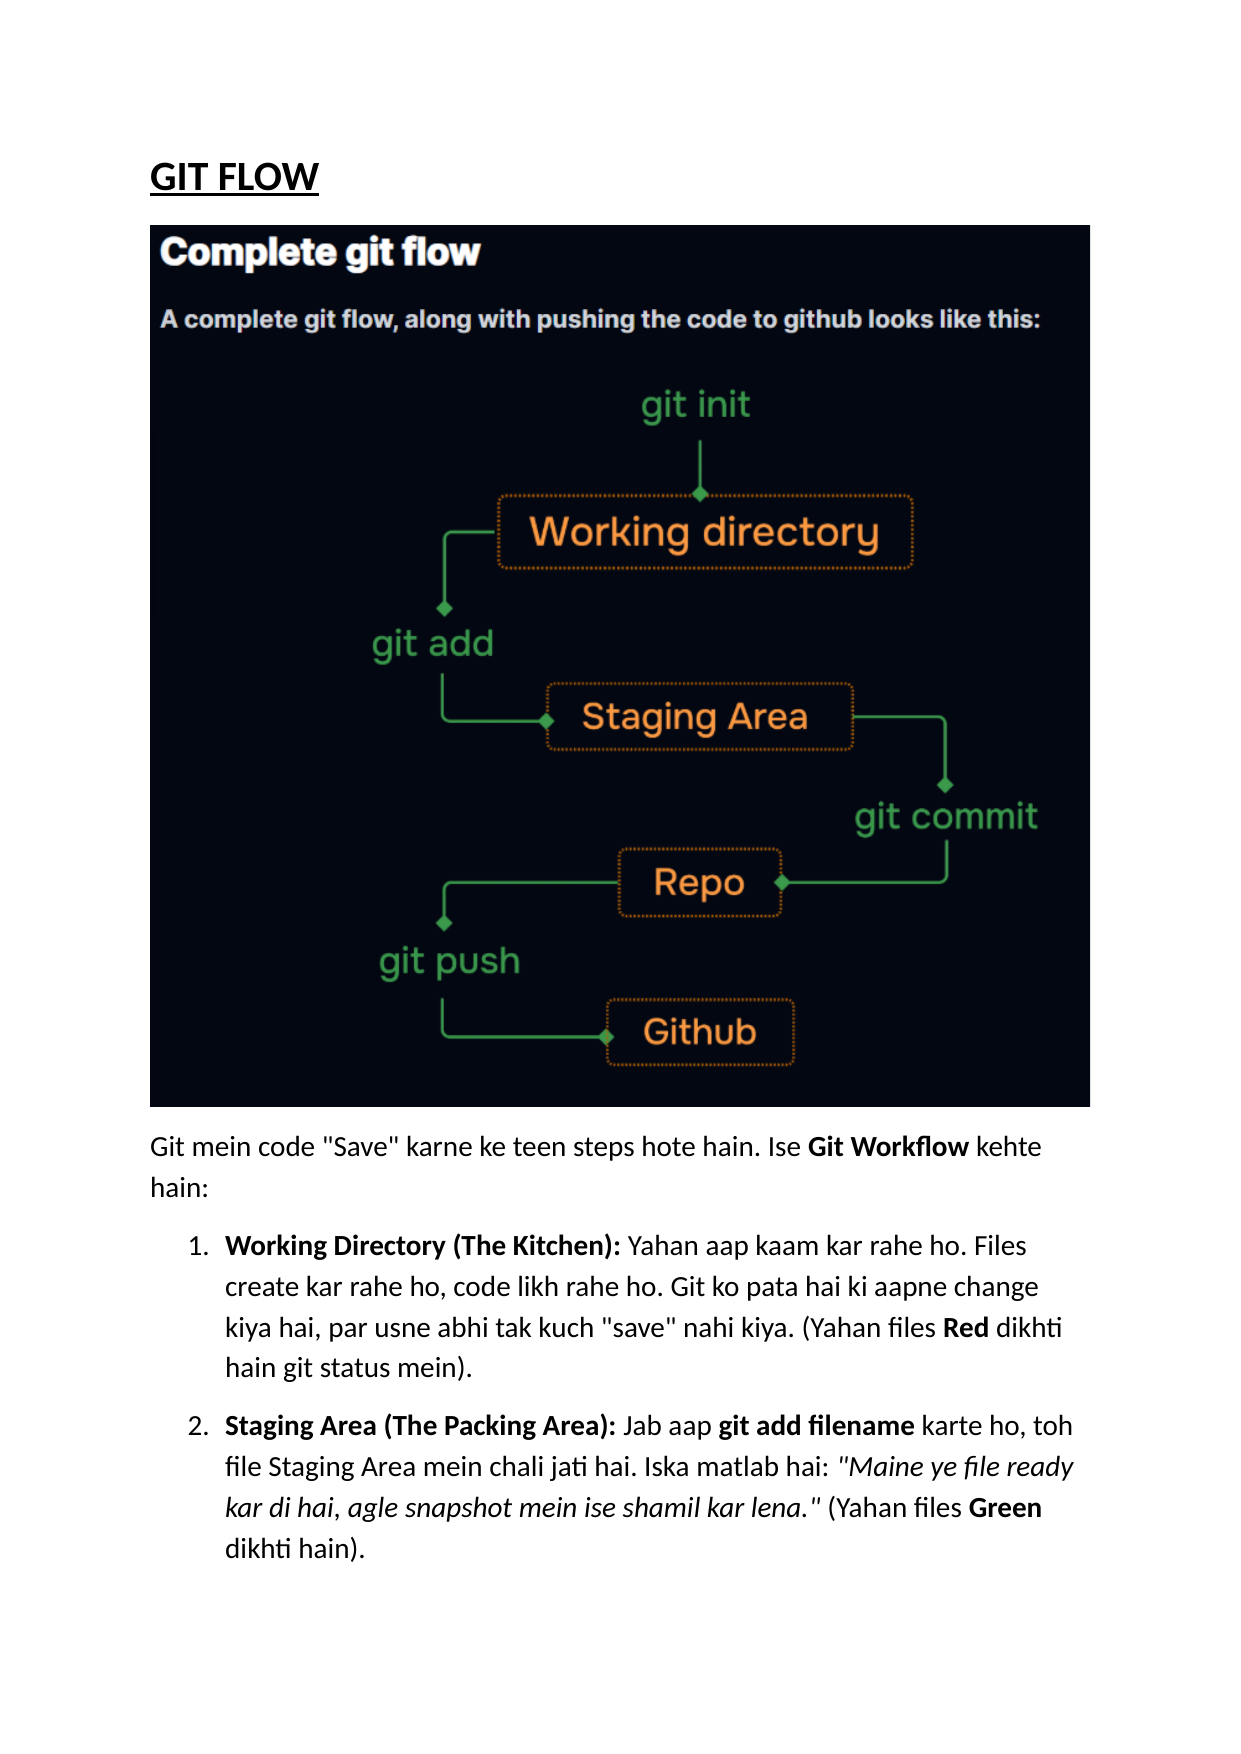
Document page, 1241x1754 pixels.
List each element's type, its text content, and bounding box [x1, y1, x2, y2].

text GIT FLOW [150, 150, 1090, 201]
text Git mein code "Save" karne ke teen steps hote hain. Ise Git Workflow kehte hain: [150, 1128, 1090, 1205]
list Staging Area (The Packing Area): Jab aap git add filename karte ho, toh file Staging Area mein chali jati hai. Iska matlab hai: "Maine ye file ready kar di hai, agle snapshot mein ise shamil kar lena." (Yahan files Green dikhti hain). [187, 1407, 1090, 1566]
picture [150, 225, 1091, 1107]
list Working Directory (The Kitchen): Yahan aap kaam kar rahe ho. Files create kar rahe ho, code likh rahe ho. Git ko pata hai ki aapne change kiya hai, par usne abhi tak kuch "save" nahi kiya. (Yahan files Red dikhti hain git status mein). [187, 1227, 1090, 1385]
